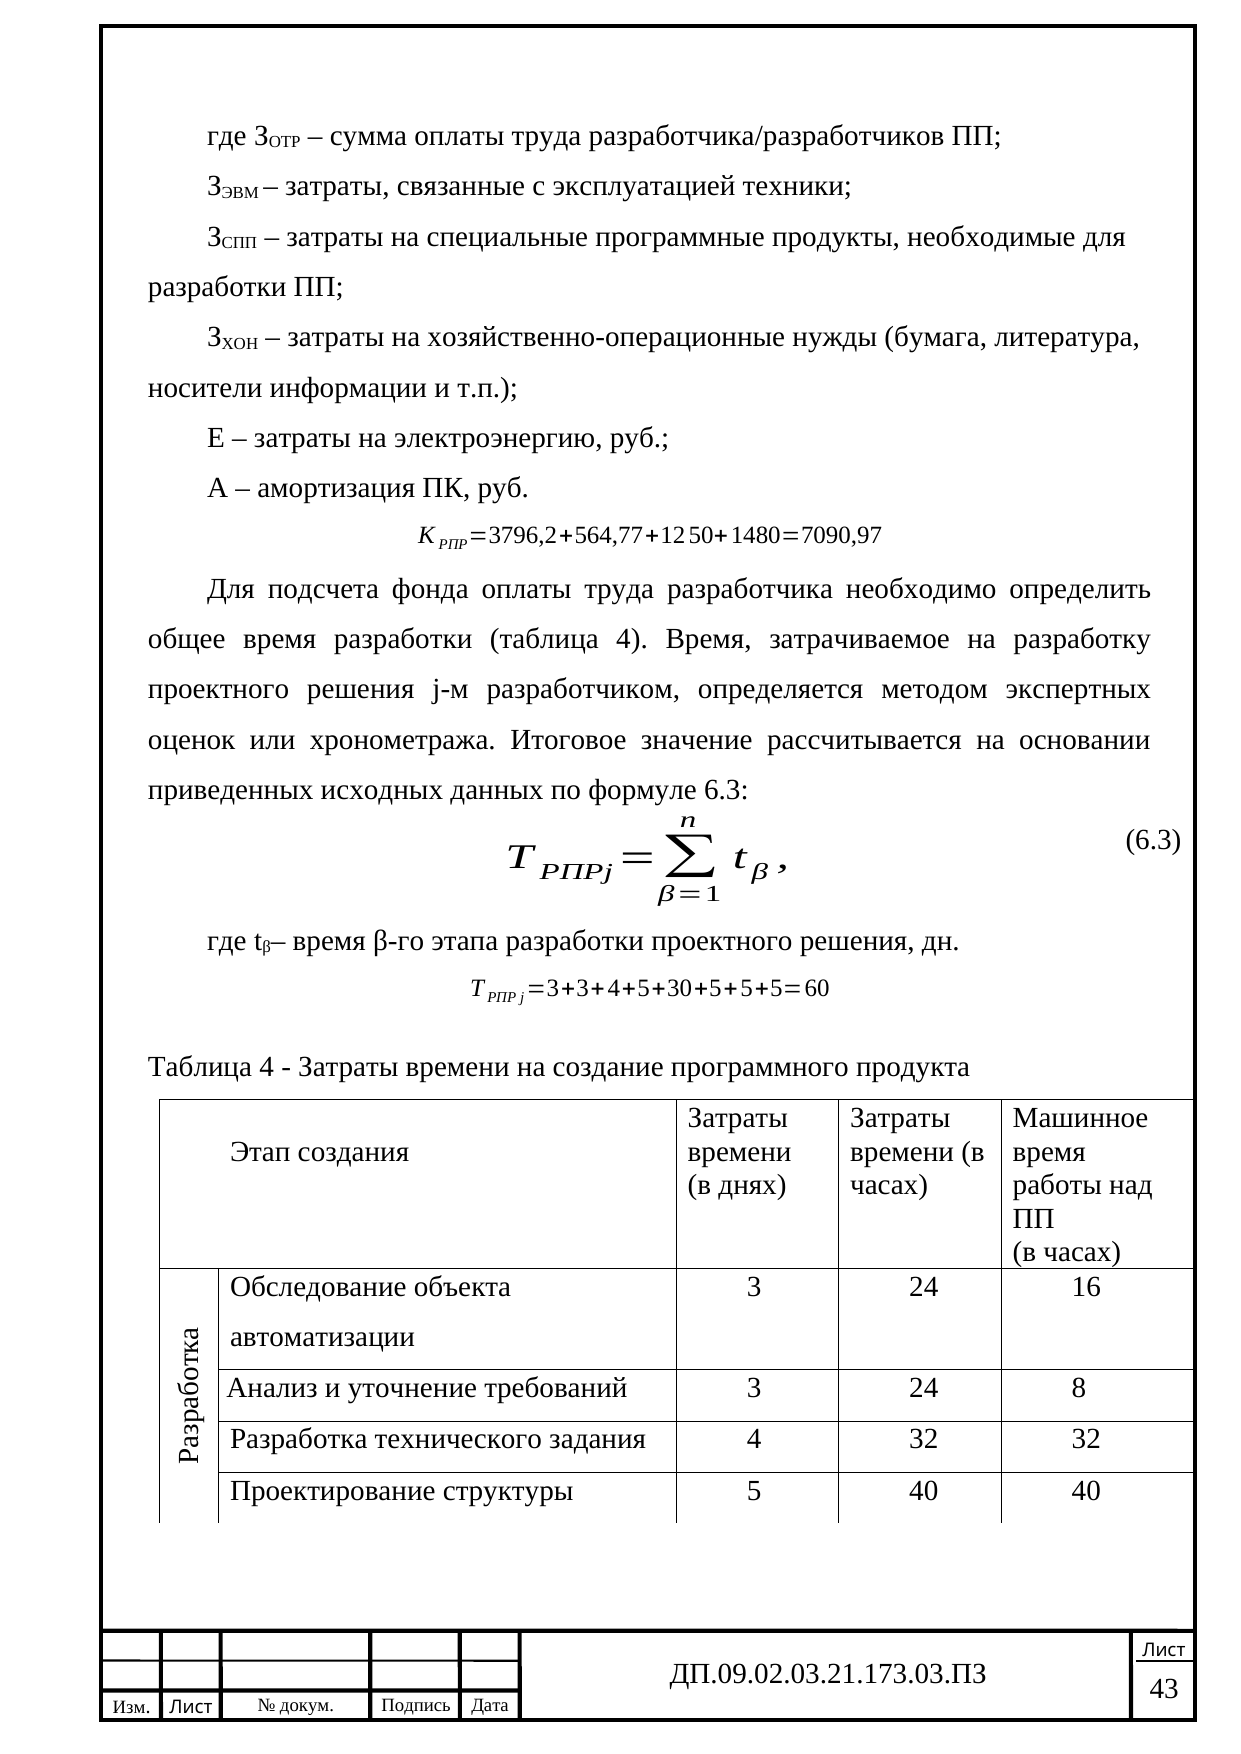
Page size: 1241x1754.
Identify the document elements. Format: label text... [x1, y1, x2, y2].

table_cell Разработка [160, 1269, 218, 1523]
text А – амортизация ПК, руб. [148, 470, 1152, 504]
table_cell 32 [839, 1422, 1001, 1472]
text Е – затраты на электроэнергию, руб.; [148, 420, 1152, 453]
text где tβ– время β-го этапа разработки проектного решения, дн. [148, 923, 1181, 957]
table_cell 16 [1002, 1269, 1193, 1369]
table_cell 40 [1002, 1473, 1193, 1523]
table_cell Разработка технического задания [219, 1422, 676, 1472]
table_cell 3 [677, 1269, 838, 1369]
table_cell 40 [839, 1473, 1001, 1523]
text Таблица 4 - Затраты времени на создание программного продукта [148, 1049, 1181, 1082]
table_cell 24 [839, 1269, 1001, 1369]
text ЗЭВМ – затраты, связанные с эксплуатацией техники; [148, 168, 1152, 202]
table_cell Обследование объекта автоматизации [219, 1269, 676, 1369]
table_cell 4 [677, 1422, 838, 1472]
table_cell 24 [839, 1370, 1001, 1421]
table_cell 3 [677, 1370, 838, 1421]
table_cell 8 [1002, 1370, 1193, 1421]
table_cell 32 [1002, 1422, 1193, 1472]
text ЗСПП – затраты на специальные программные продукты, необходимые для разработки ПП; [148, 219, 1152, 303]
text Для подсчета фонда оплаты труда разработчика необходимо определить общее время разработки (таблица 4). Время, затрачиваемое на разработку проектного решения j-м разработчиком, определяется методом экспертных оценок или хронометража. Итоговое значение рассчитывается на основании приведенных исходных данных по формуле 6.3: [148, 571, 1152, 806]
table_header Затраты времени (в часах) [839, 1100, 1001, 1268]
table_cell Проектирование структуры [219, 1473, 676, 1523]
text где ЗОТР – сумма оплаты труда разработчика/разработчиков ПП; [148, 118, 1152, 152]
table_header Машинное время работы над ПП (в часах) [1002, 1100, 1193, 1268]
text (6.3) [148, 822, 1181, 856]
text ЗХОН – затраты на хозяйственно-операционные нужды (бумага, литература, носители информации и т.п.); [148, 319, 1152, 403]
table_header Этап создания [160, 1100, 676, 1268]
table_header Затраты времени (в днях) [677, 1100, 838, 1268]
table_cell Анализ и уточнение требований [219, 1370, 676, 1421]
table_cell 5 [677, 1473, 838, 1523]
